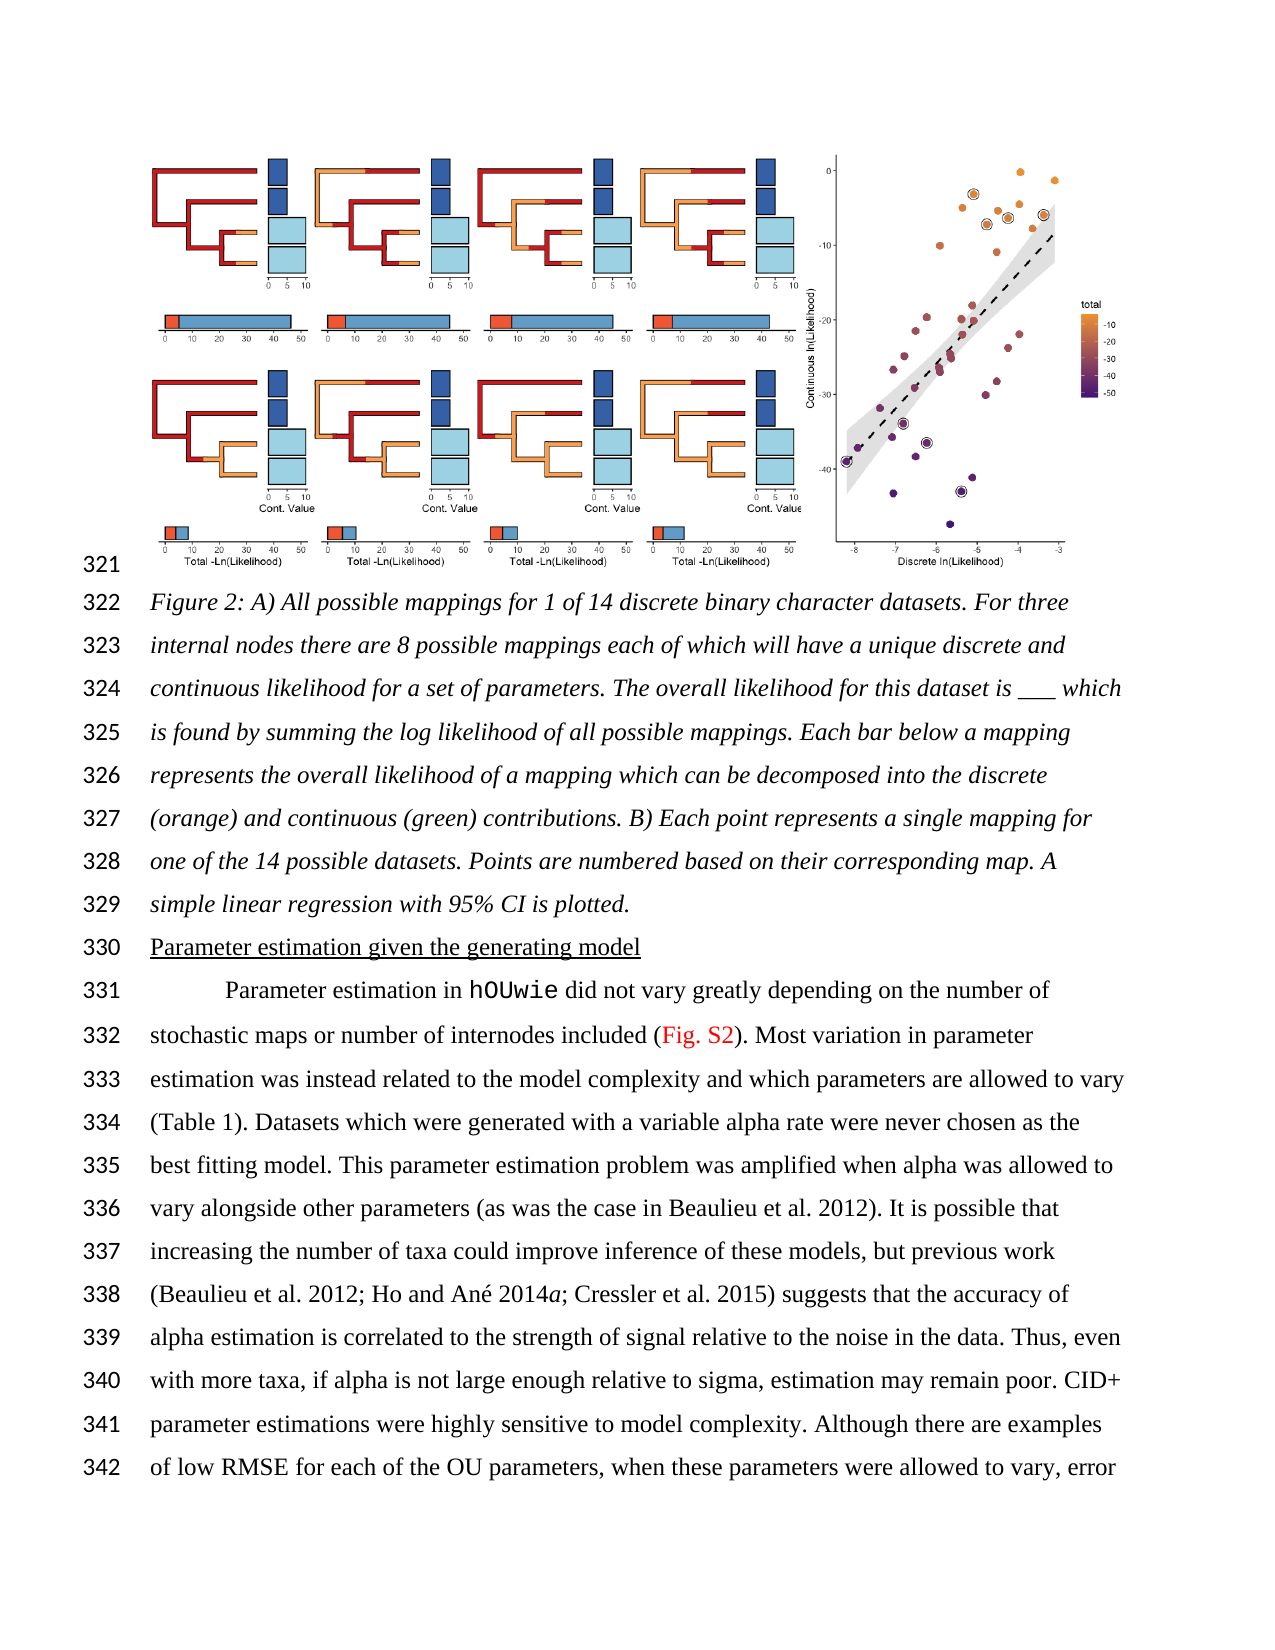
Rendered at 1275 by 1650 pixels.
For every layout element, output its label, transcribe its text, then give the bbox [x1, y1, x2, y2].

picture [150, 150, 1125, 572]
text Parameter estimation given the generating model [150, 932, 1125, 961]
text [150, 975, 1125, 1481]
text Figure 2: A) All possible mappings for 1 of 14 discrete binary character datasets. For three internal nodes there are 8 possible mappings each of which will have a unique discrete and continuous likelihood for a set of parameters. The overall likelihood for this dataset is ___ which is found by summing the log likelihood of all possible mappings. Each bar below a mapping represents the overall likelihood of a mapping which can be decomposed into the discrete (orange) and continuous (green) contributions. B) Each point represents a single mapping for one of the 14 possible datasets. Points are numbered based on their corresponding map. A simple linear regression with 95% CI is plotted. [150, 587, 1125, 918]
